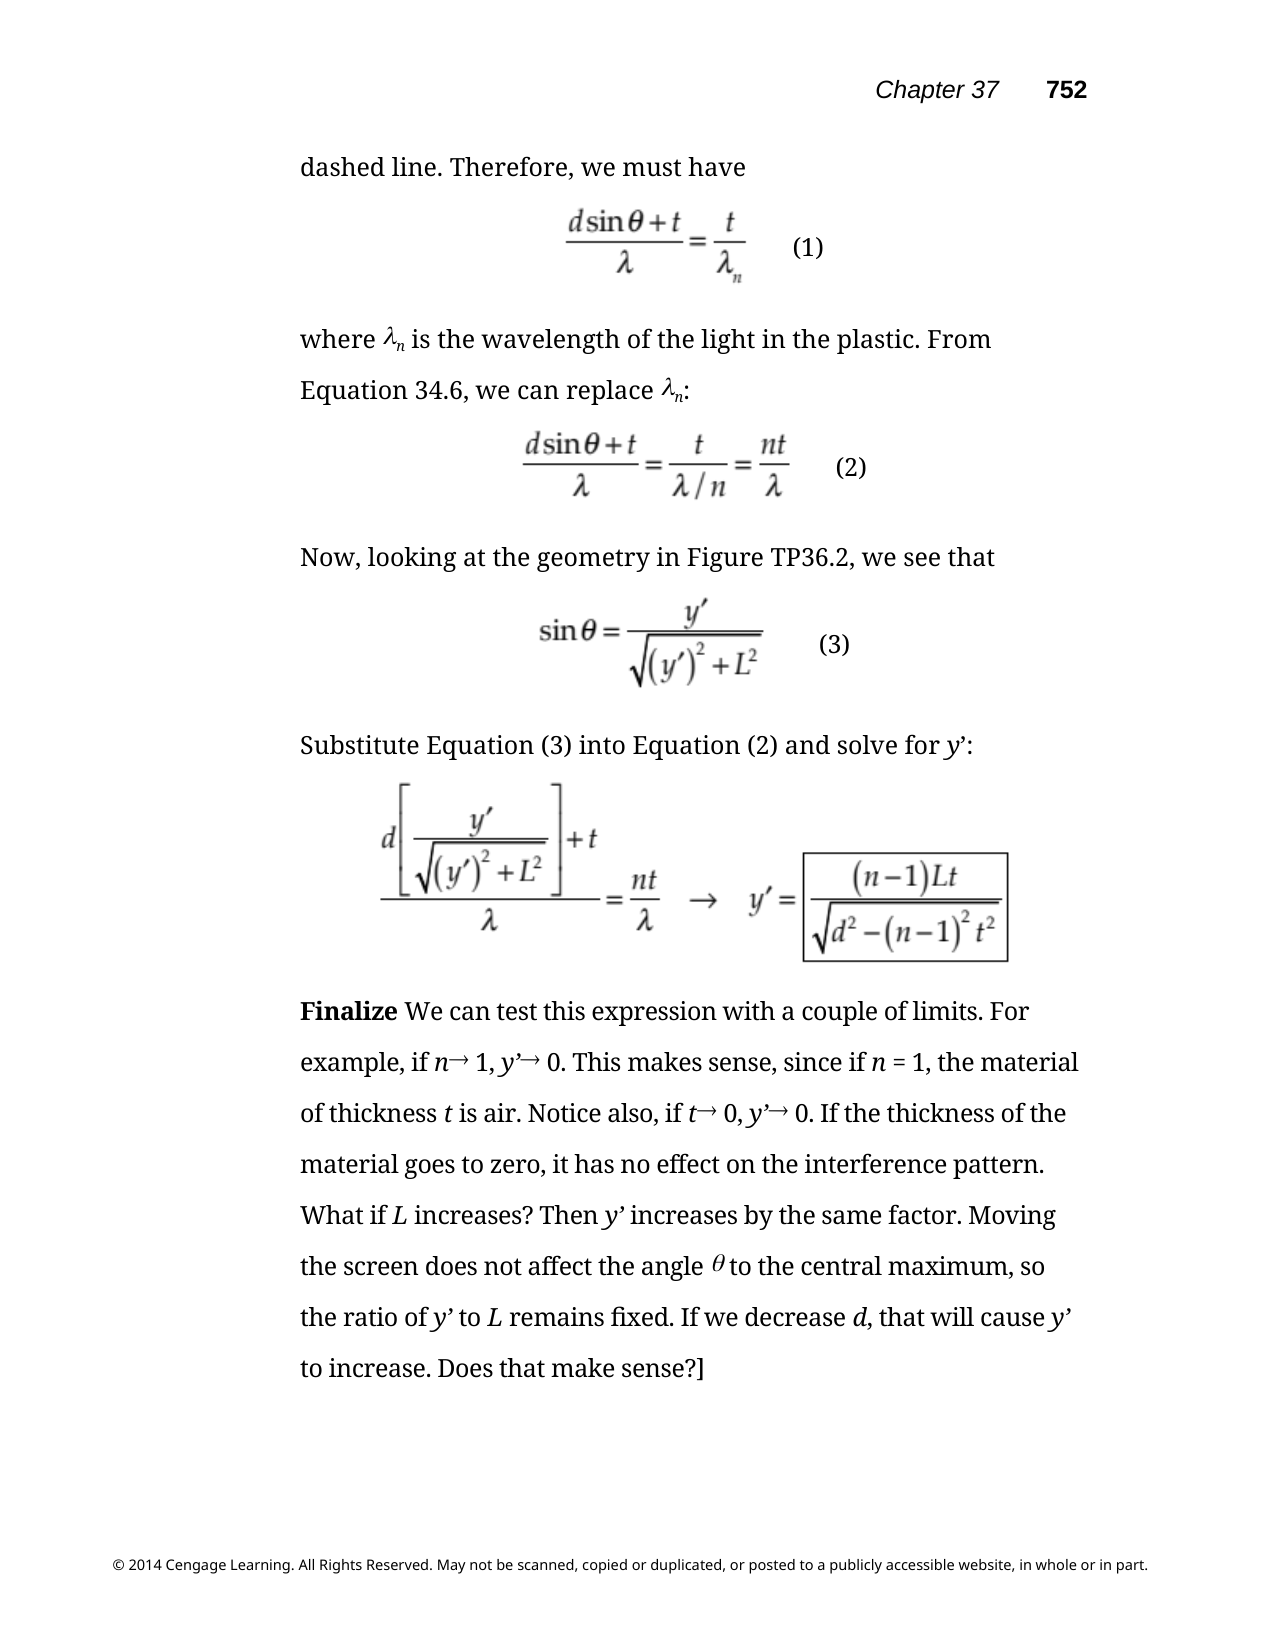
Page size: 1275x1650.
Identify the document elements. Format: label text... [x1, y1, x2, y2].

text (1) [300, 201, 1087, 292]
text (2) [300, 423, 1087, 510]
text Substitute Equation (3) into Equation (2) and solve for y’: [300, 727, 1087, 761]
text Now, looking at the geometry in Figure TP36.2, we see that [300, 539, 1087, 573]
text where n is the wavelength of the light in the plastic. From Equation 34.6, we can replace n: [300, 321, 1087, 406]
text Finalize We can test this expression with a couple of limits. For example, if n 1, y’ 0. This makes sense, since if n = 1, the material of thickness t is air. Notice also, if t 0, y’ 0. If the thickness of the material goes to zero, it has no effect on the interference pattern. What if L increases? Then y’ increases by the same factor. Moving the screen does not affect the angle  to the central maximum, so the ratio of y’ to L remains fixed. If we decrease d, that will cause y’ to increase. Does that make sense?] [300, 993, 1087, 1385]
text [300, 150, 1087, 184]
text (3) [300, 590, 1087, 698]
